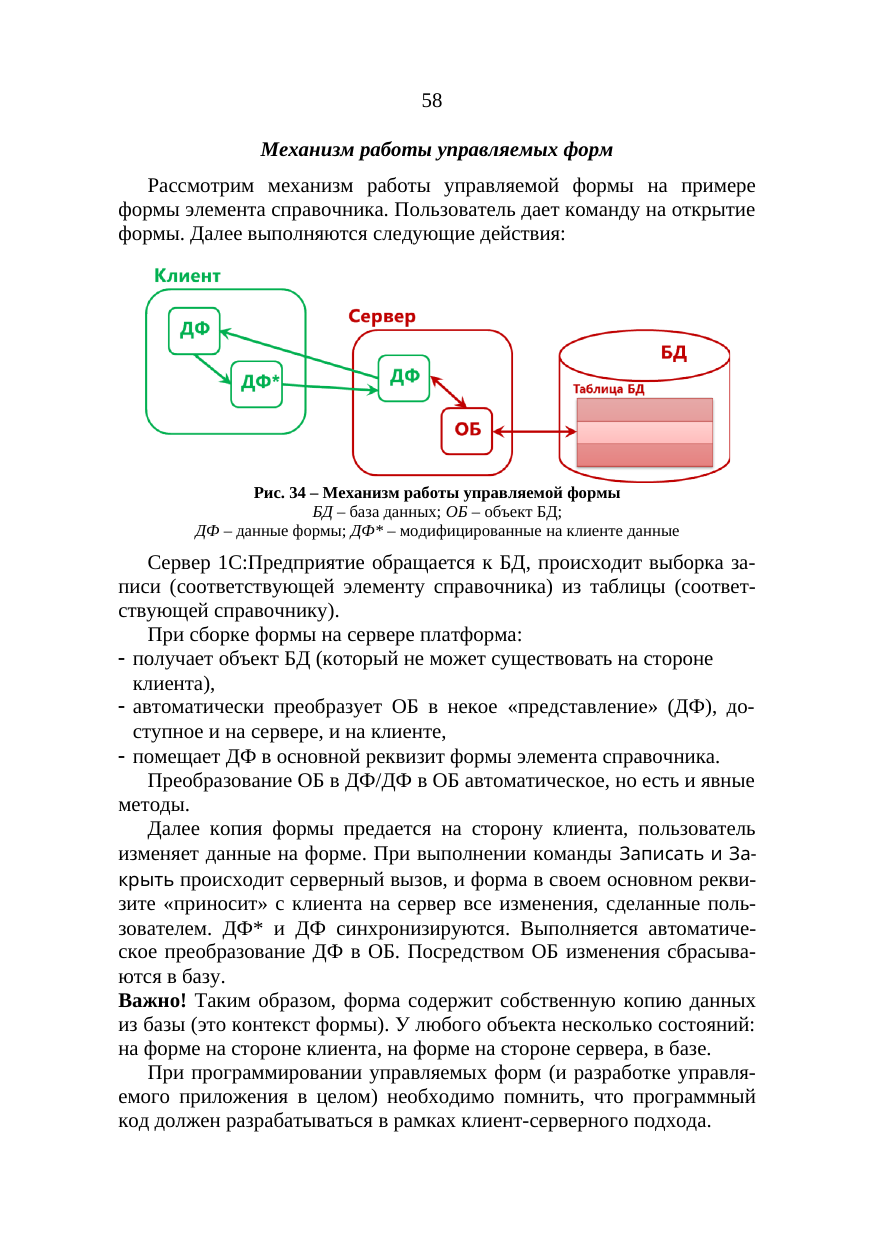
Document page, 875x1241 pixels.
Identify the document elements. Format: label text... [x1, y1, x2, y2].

text При сборке формы на сервере платформа: [147, 622, 805, 646]
picture [144, 267, 731, 483]
text БД – база данных; ОБ – объект БД; [96, 502, 779, 521]
list получает объект БД (который не может существовать на стороне клиента), [118, 646, 756, 694]
list автоматически преобразует ОБ в некое «представление» (ДФ), до- ступное и на сервере, и на клиенте, [118, 694, 757, 743]
text ДФ – данные формы; ДФ* – модифицированные на клиенте данные [96, 521, 779, 540]
text При программировании управляемых форм (и разработке управля- емого приложения в целом) необходимо помнить, что программный код должен разрабатываться в рамках клиент-серверного подхода. [118, 1060, 756, 1132]
text Сервер 1С:Предприятие обращается к БД, происходит выборка за- писи (соответствующей элементу справочника) из таблицы (соответ- ствующей справочнику). [118, 550, 756, 622]
text Рассмотрим механизм работы управляемой формы на примере формы элемента справочника. Пользователь дает команду на открытие формы. Далее выполняются следующие действия: [118, 173, 756, 245]
subtitle Механизм работы управляемых форм [96, 136, 778, 161]
list помещает ДФ в основной реквизит формы элемента справочника. [118, 743, 805, 768]
text Преобразование ОБ в ДФ/ДФ в ОБ автоматическое, но есть и явные методы. [118, 768, 756, 816]
text Далее копия формы предается на сторону клиента, пользователь изменяет данные на форме. При выполнении команды Записать и За- крыть происходит серверный вызов, и форма в своем основном рекви- зите «приносит» с клиента на сервер все изменения, сделанные поль- зователем. ДФ* и ДФ синхронизируются. Выполняется автоматиче- ское преобразование ДФ в ОБ. Посредством ОБ изменения сбрасыва- ются в базу. [118, 816, 757, 988]
text Важно! Таким образом, форма содержит собственную копию данных из базы (это контекст формы). У любого объекта несколько состояний: на форме на стороне клиента, на форме на стороне сервера, в базе. [118, 988, 756, 1060]
